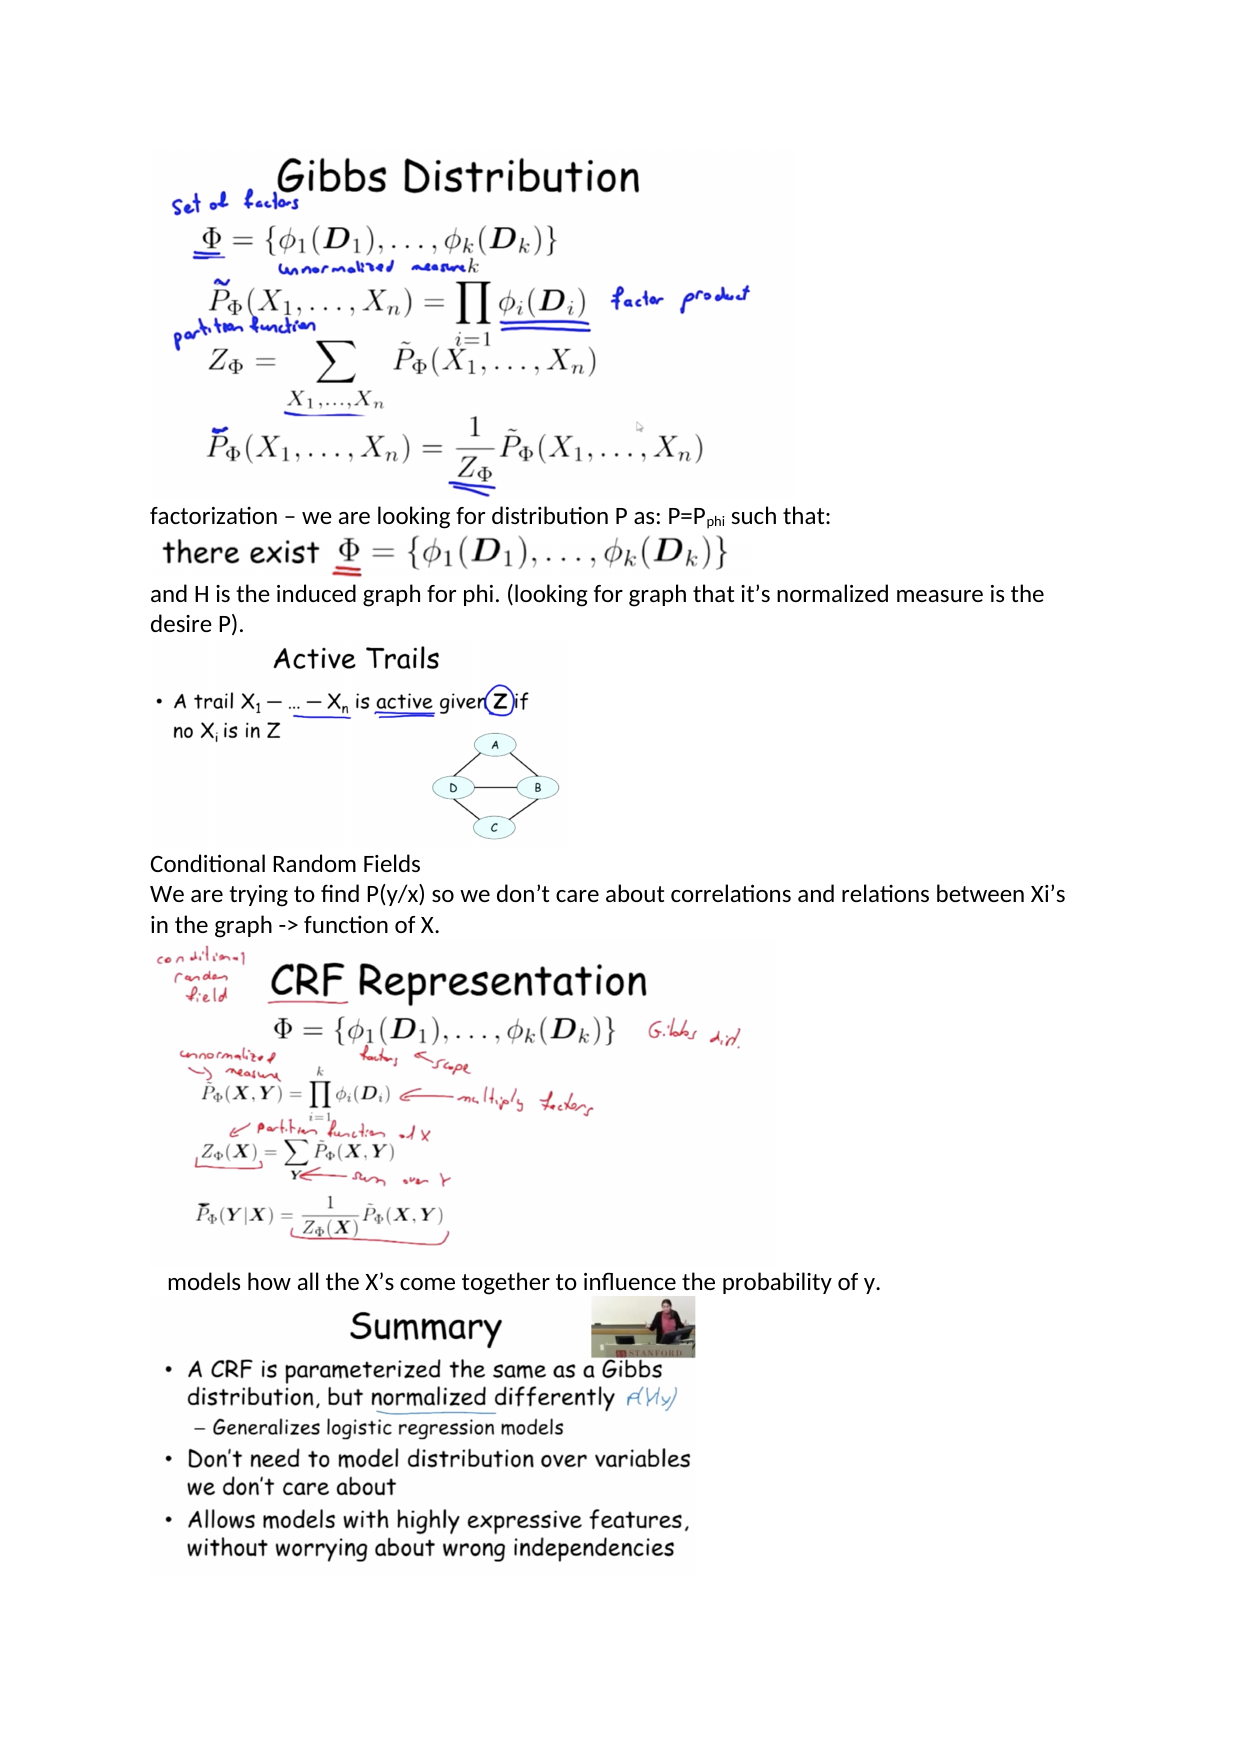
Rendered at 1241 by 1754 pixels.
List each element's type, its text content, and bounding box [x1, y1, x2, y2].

picture [150, 530, 759, 578]
text factorization – we are looking for distribution P as: P=Pphi such that: [150, 500, 1090, 530]
text We are trying to find P(y/x) so we don’t care about correlations and relations between Xi’s in the graph -> function of X. [150, 878, 1090, 939]
picture [150, 150, 796, 500]
picture [150, 1296, 696, 1575]
text models how all the X’s come together to influence the probability of y. [150, 1266, 1090, 1297]
text Conditional Random Fields [150, 848, 1090, 878]
picture [150, 939, 778, 1267]
text and H is the induced graph for phi. (looking for graph that it’s normalized measure is the desire P). [150, 578, 1090, 639]
picture [150, 638, 571, 848]
